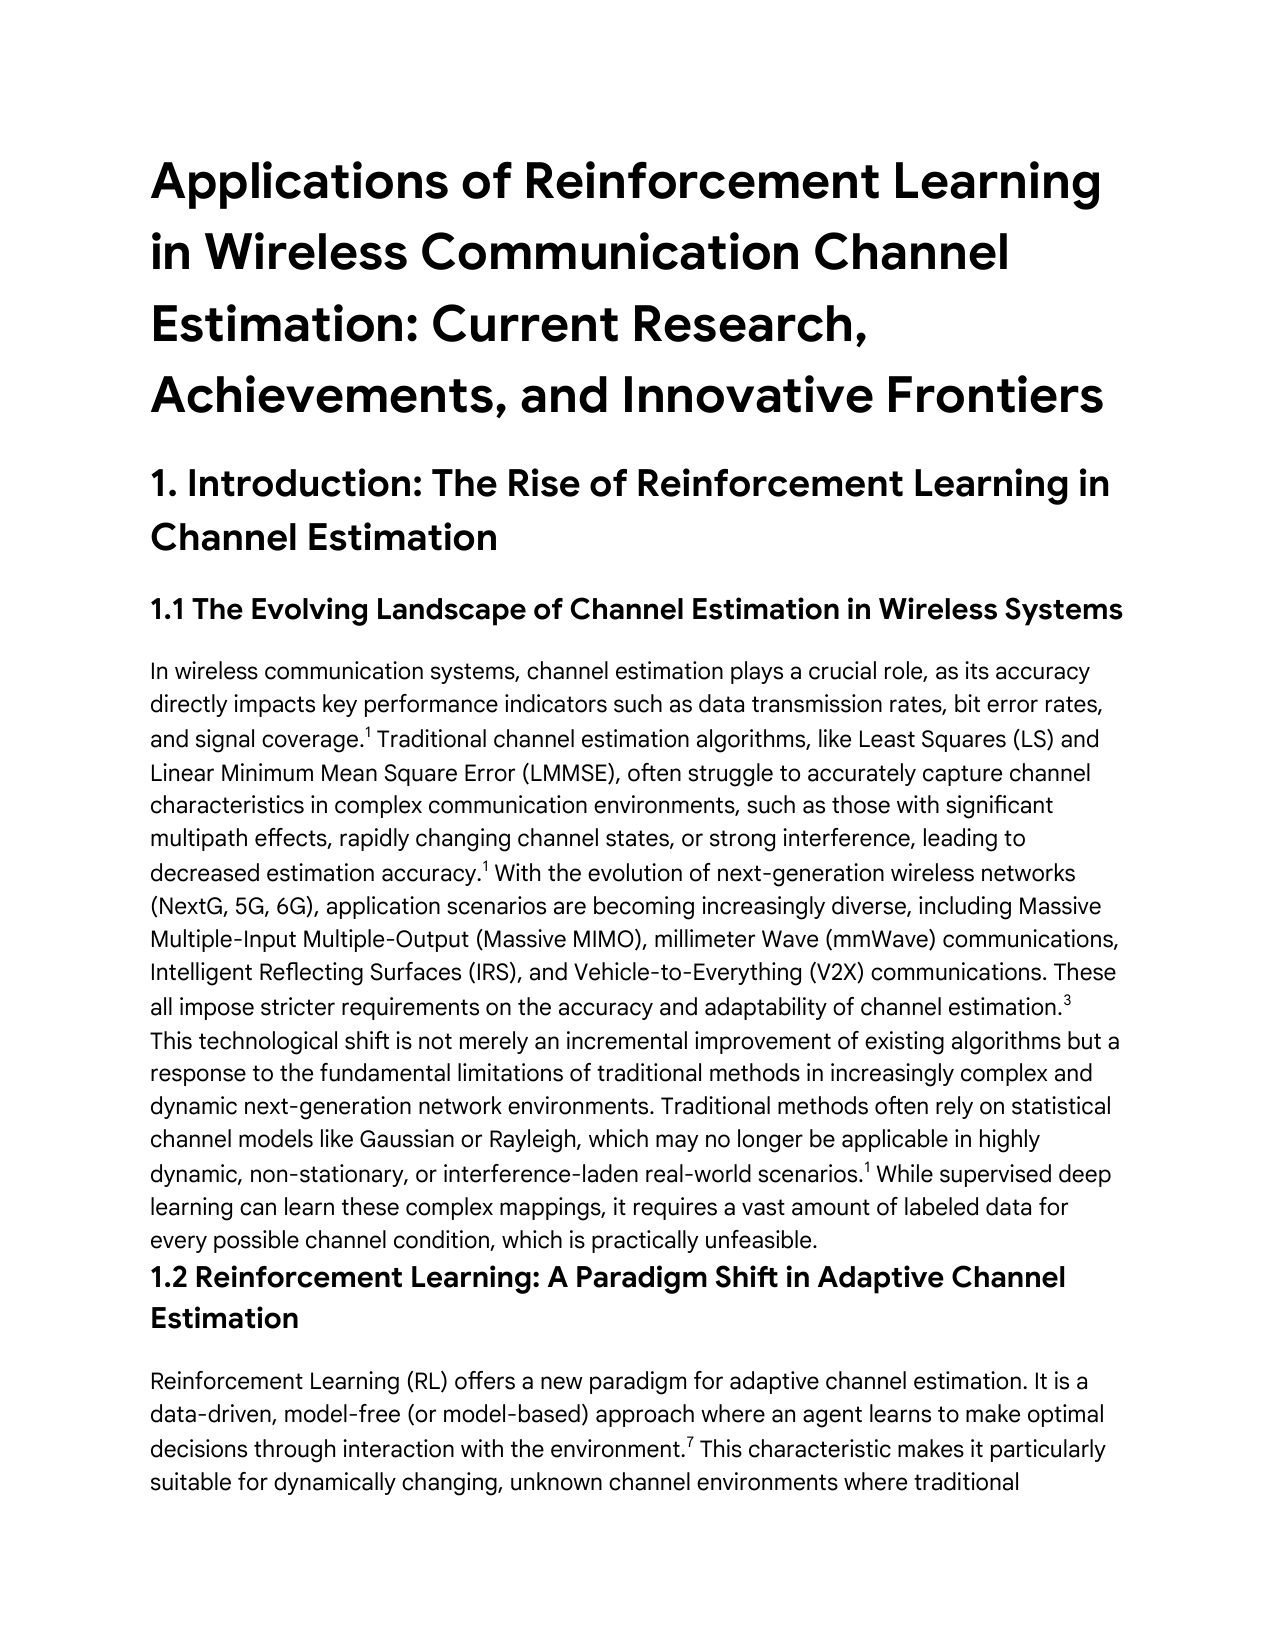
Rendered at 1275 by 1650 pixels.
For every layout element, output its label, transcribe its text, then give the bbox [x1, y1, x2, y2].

text This technological shift is not merely an incremental improvement of existing algorithms but a response to the fundamental limitations of traditional methods in increasingly complex and dynamic next-generation network environments. Traditional methods often rely on statistical channel models like Gaussian or Rayleigh, which may no longer be applicable in highly dynamic, non-stationary, or interference-laden real-world scenarios.1 While supervised deep learning can learn these complex mappings, it requires a vast amount of labeled data for every possible channel condition, which is practically unfeasible. [150, 1027, 1125, 1255]
subtitle 1.2 Reinforcement Learning: A Paradigm Shift in Adaptive Channel Estimation [150, 1259, 1125, 1337]
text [150, 1367, 1125, 1497]
text In wireless communication systems, channel estimation plays a crucial role, as its accuracy directly impacts key performance indicators such as data transmission rates, bit error rates, and signal coverage.1 Traditional channel estimation algorithms, like Least Squares (LS) and Linear Minimum Mean Square Error (LMMSE), often struggle to accurately capture channel characteristics in complex communication environments, such as those with significant multipath effects, rapidly changing channel states, or strong interference, leading to decreased estimation accuracy.1 With the evolution of next-generation wireless networks (NextG, 5G, 6G), application scenarios are becoming increasingly diverse, including Massive Multiple-Input Multiple-Output (Massive MIMO), millimeter Wave (mmWave) communications, Intelligent Reflecting Surfaces (IRS), and Vehicle-to-Everything (V2X) communications. These all impose stricter requirements on the accuracy and adaptability of channel estimation.3 [150, 658, 1125, 1022]
subtitle 1.1 The Evolving Landscape of Channel Estimation in Wireless Systems [150, 591, 1125, 627]
subtitle 1. Introduction: The Rise of Reinforcement Learning in Channel Estimation [150, 460, 1125, 561]
subtitle Applications of Reinforcement Learning in Wireless Communication Channel Estimation: Current Research, Achievements, and Innovative Frontiers [150, 150, 1125, 427]
